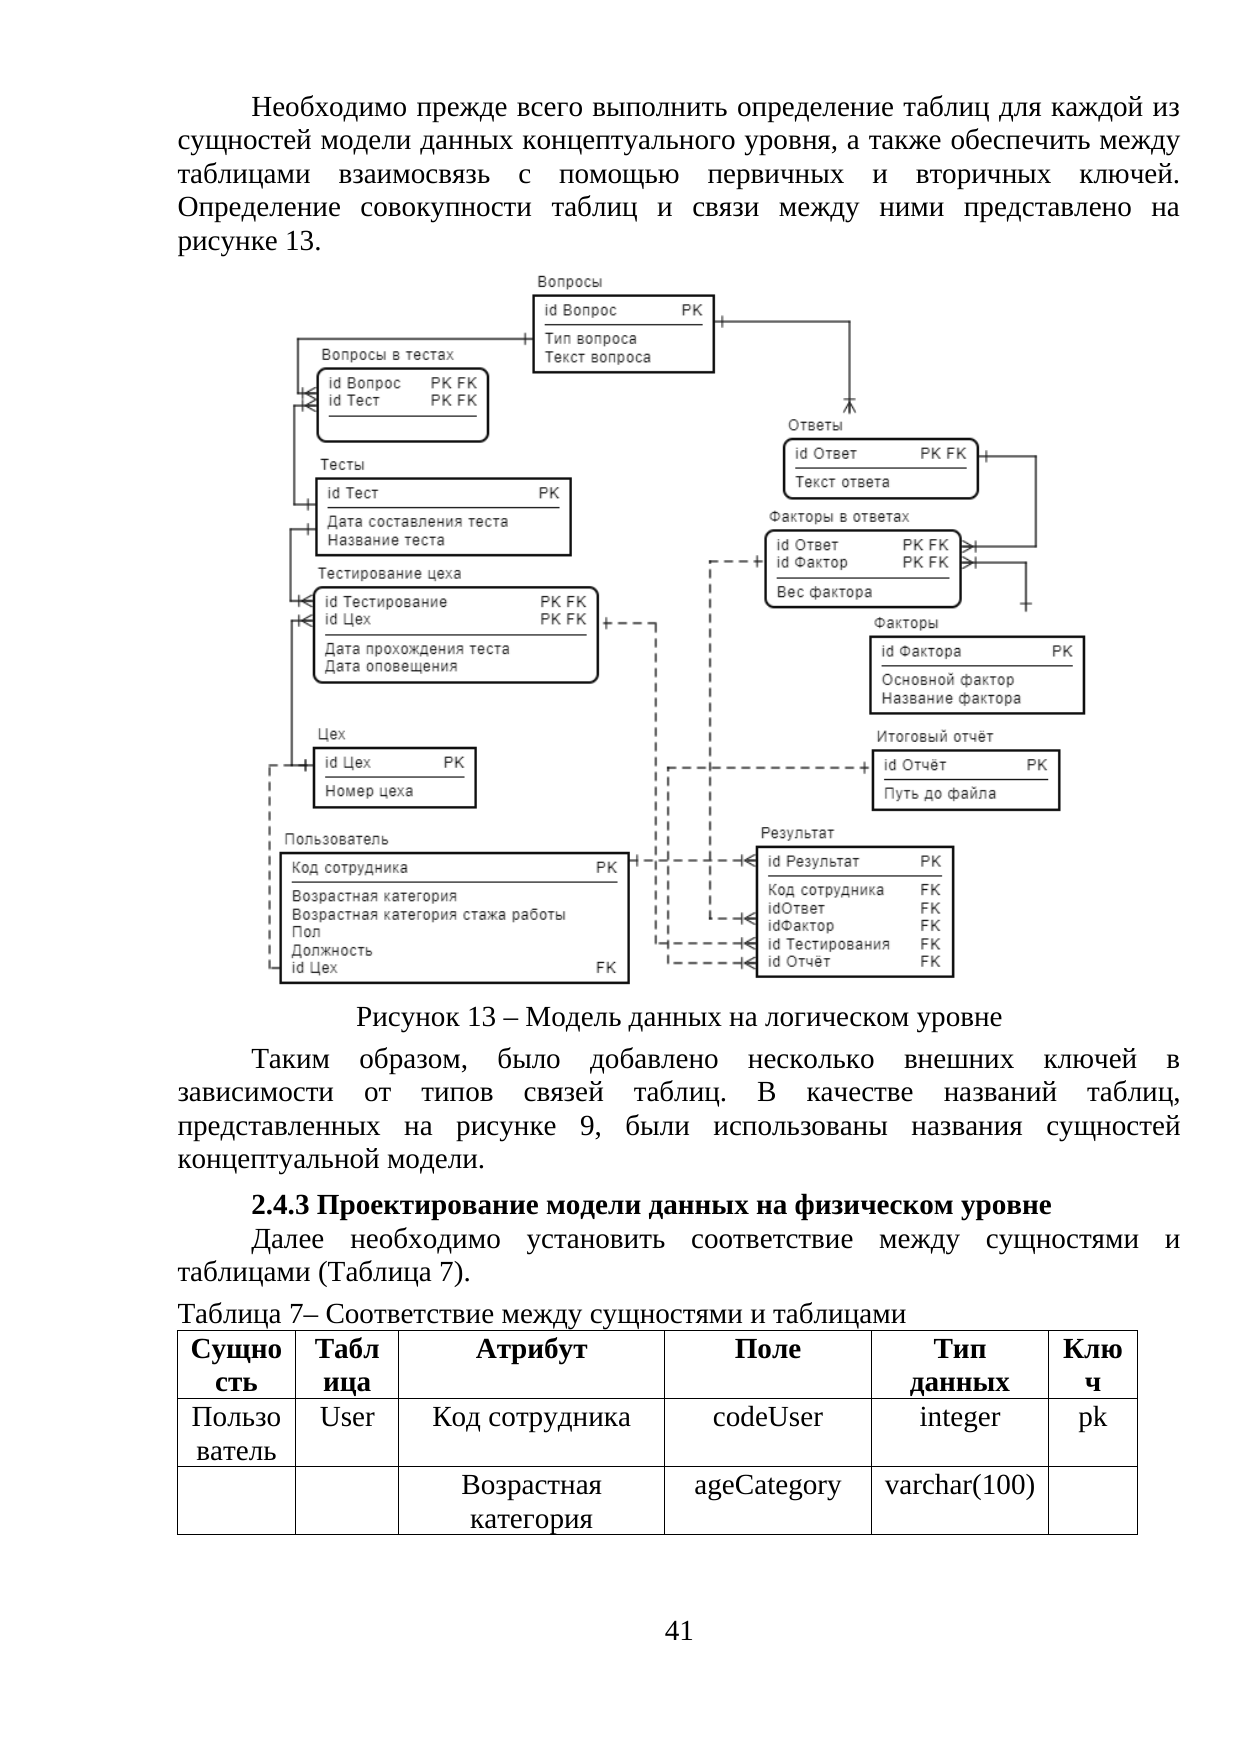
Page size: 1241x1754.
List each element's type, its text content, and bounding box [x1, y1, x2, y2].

table_cell [1049, 1467, 1137, 1534]
table_cell varchar(100) [872, 1467, 1048, 1534]
picture [252, 264, 1106, 999]
table_cell Пользователь [178, 1399, 295, 1466]
table_cell [296, 1467, 398, 1534]
text Таблица 7– Соответствие между сущностями и таблицами [177, 1296, 1181, 1330]
table_header Таблица [296, 1331, 398, 1398]
table_cell [178, 1467, 295, 1534]
text Таким образом, было добавлено несколько внешних ключей в зависимости от типов связей таблиц. В качестве названий таблиц, представленных на рисунке 9, были использованы названия сущностей концептуальной модели. [177, 1041, 1181, 1175]
text Рисунок 13 – Модель данных на логическом уровне [177, 999, 1181, 1032]
text Необходимо прежде всего выполнить определение таблиц для каждой из сущностей модели данных концептуального уровня, а также обеспечить между таблицами взаимосвязь с помощью первичных и вторичных ключей. Определение совокупности таблиц и связи между ними представлено на рисунке 13. [177, 89, 1181, 256]
text 2.4.3 Проектирование модели данных на физическом уровне [177, 1187, 1181, 1221]
table_cell Возрастная категория [399, 1467, 664, 1534]
table_header Поле [665, 1331, 871, 1398]
table_cell codeUser [665, 1399, 871, 1466]
table_header Ключ [1049, 1331, 1137, 1398]
table_cell User [296, 1399, 398, 1466]
table_cell Код сотрудника [399, 1399, 664, 1466]
table_header Атрибут [399, 1331, 664, 1398]
table_header Сущность [178, 1331, 295, 1398]
table_cell pk [1049, 1399, 1137, 1466]
table_cell integer [872, 1399, 1048, 1466]
table_cell ageCategory [665, 1467, 871, 1534]
text Далее необходимо установить соответствие между сущностями и таблицами (Таблица 7). [177, 1221, 1181, 1288]
table_header Тип данных [872, 1331, 1048, 1398]
